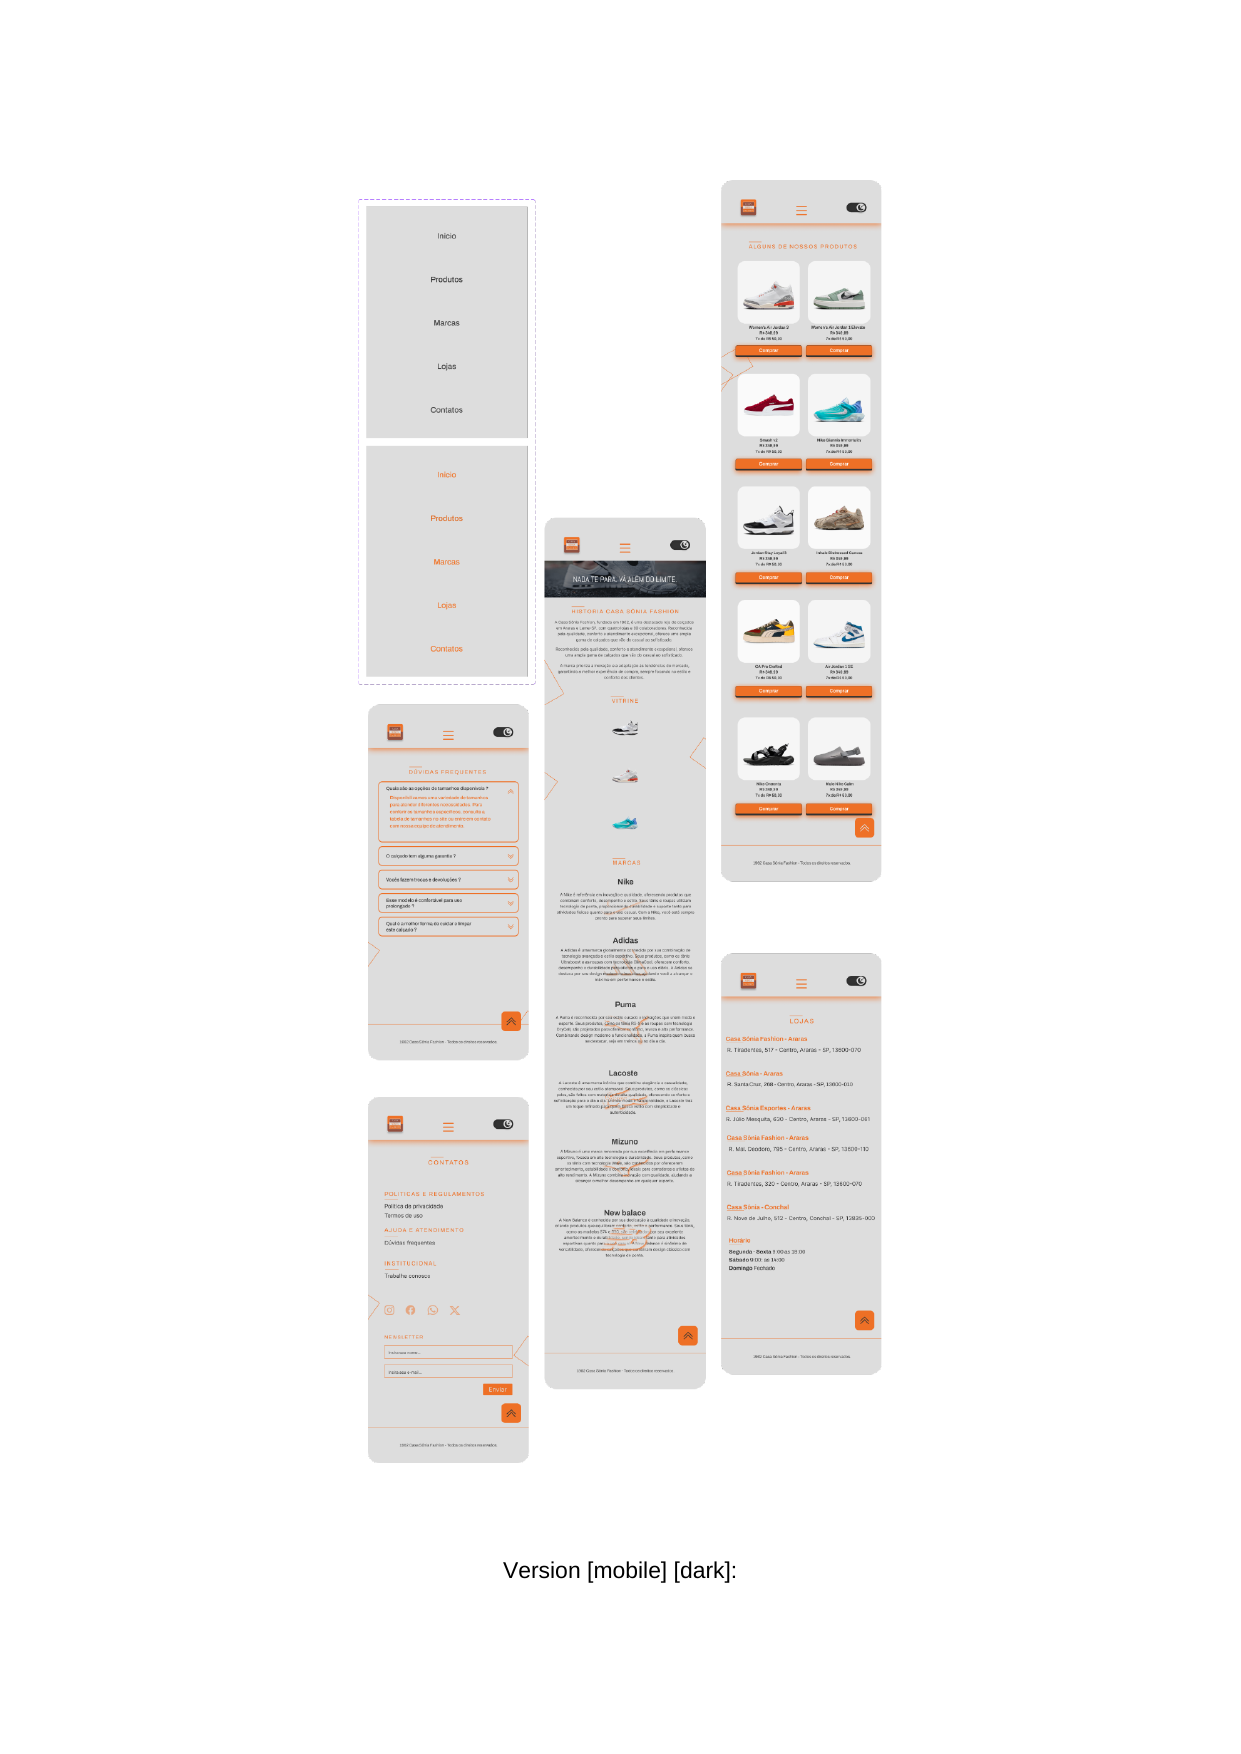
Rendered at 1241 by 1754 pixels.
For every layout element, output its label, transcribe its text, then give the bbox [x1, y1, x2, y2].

text Version [mobile] [dark]: [150, 1557, 1090, 1584]
picture [358, 180, 882, 1463]
